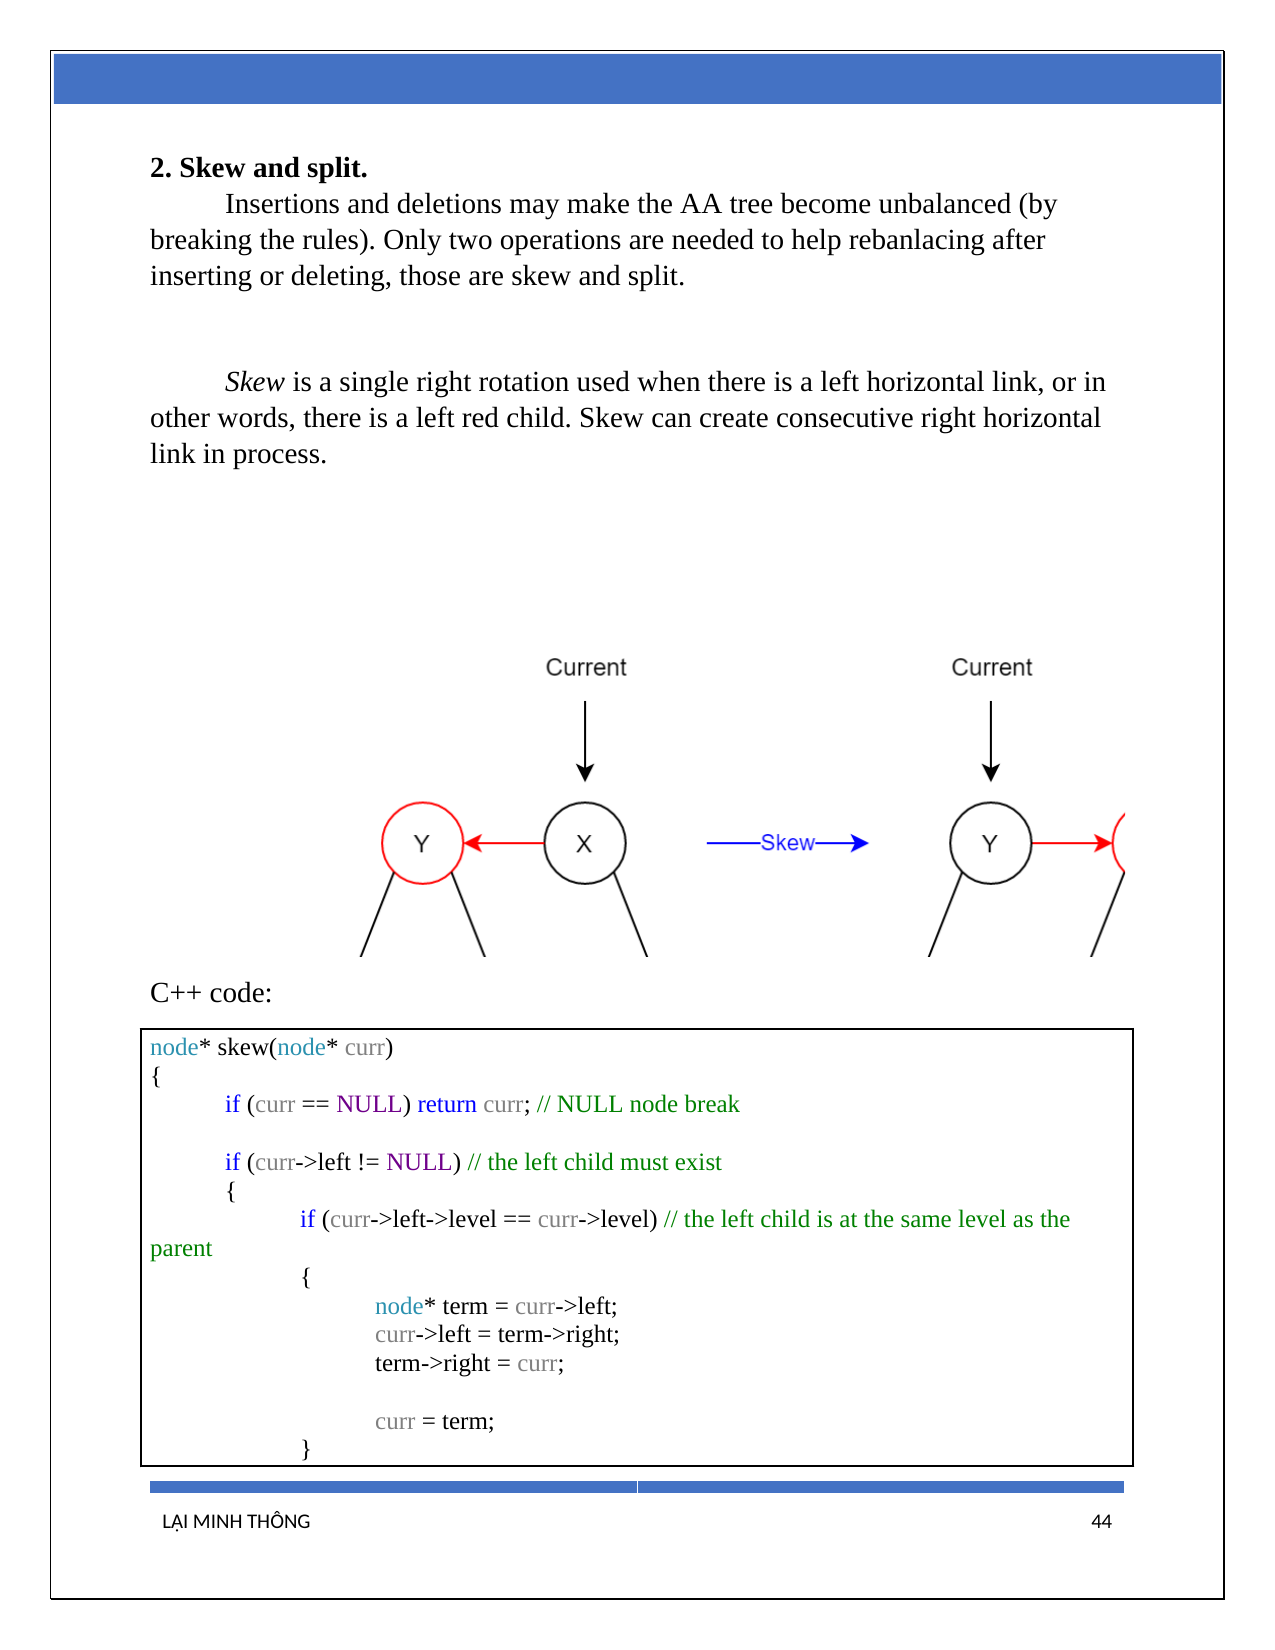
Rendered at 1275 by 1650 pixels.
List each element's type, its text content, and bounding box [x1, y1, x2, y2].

text { [150, 1176, 1124, 1204]
text if (curr == NULL) return curr; // NULL node break [150, 1089, 1124, 1118]
text term->right = curr; [150, 1348, 1124, 1377]
text curr->left = term->right; [150, 1319, 1124, 1348]
text node* term = curr->left; [150, 1291, 1124, 1319]
subtitle 2. Skew and split. [150, 150, 1124, 183]
text C++ code: [150, 975, 1124, 1009]
text } [142, 1430, 1132, 1465]
text Insertions and deletions may make the AA tree become unbalanced (by breaking the rules). Only two operations are needed to help rebanlacing after inserting or deleting, those are skew and split. [150, 186, 1124, 292]
text { [150, 1262, 1124, 1291]
text if (curr->left->level == curr->level) // the left child is at the same level as the parent [150, 1204, 1124, 1262]
text Skew is a single right rotation used when there is a left horizontal link, or in other words, there is a left red child. Skew can create consecutive right horizontal link in process. [150, 364, 1124, 470]
text curr = term; [150, 1406, 1124, 1430]
text node* skew(node* curr) [142, 1030, 1132, 1061]
text { [150, 1061, 1124, 1089]
text if (curr->left != NULL) // the left child must exist [150, 1147, 1124, 1176]
